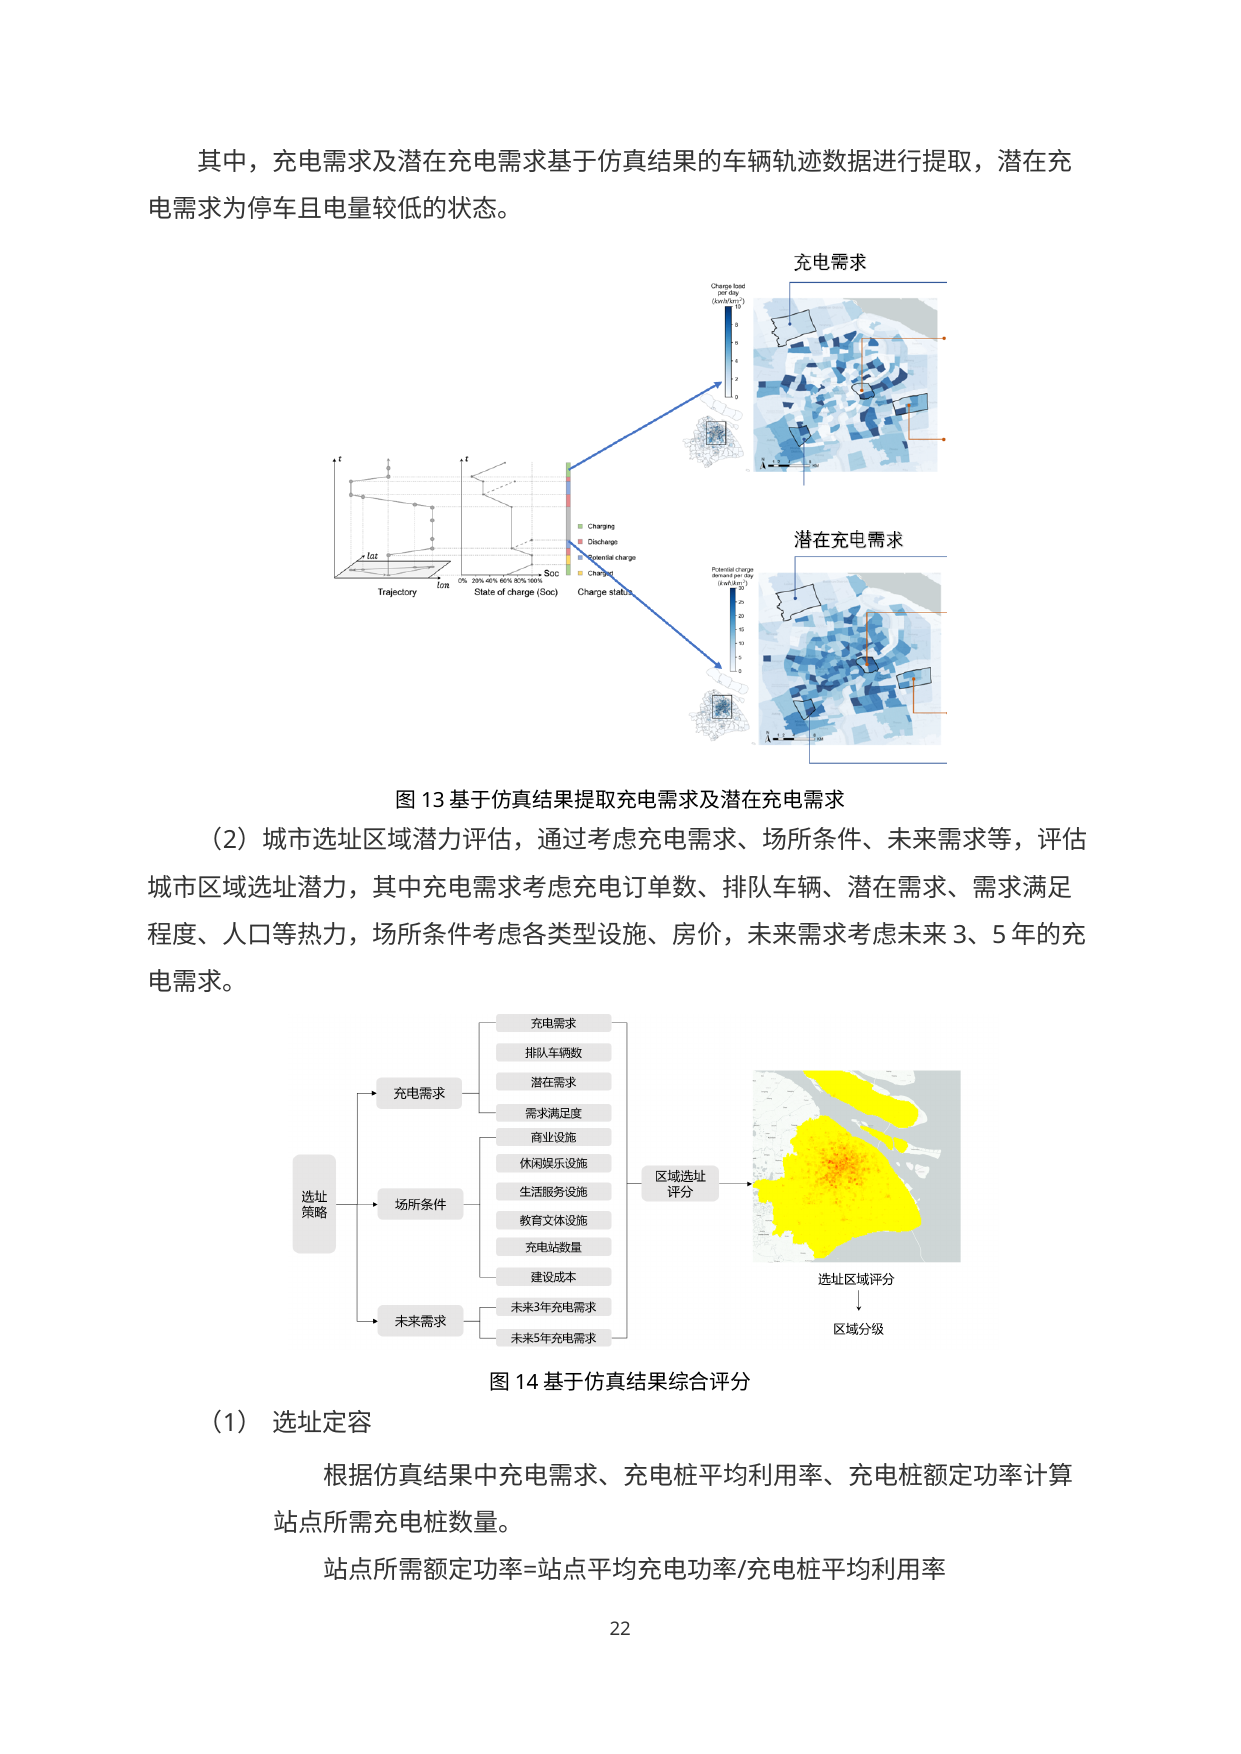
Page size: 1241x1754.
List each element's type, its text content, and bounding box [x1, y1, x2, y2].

text 图 13 基于仿真结果提取充电需求及潜在充电需求 [148, 783, 1093, 814]
list 根据仿真结果中充电需求、充电桩平均利用率、充电桩额定功率计算站点所需充电桩数量。 [273, 1456, 1093, 1539]
text 图 14 基于仿真结果综合评分 [148, 1366, 1093, 1396]
list 站点所需额定功率=站点平均充电功率/充电桩平均利用率 [273, 1550, 1093, 1586]
picture [317, 242, 969, 768]
picture [287, 1014, 999, 1350]
text 其中，充电需求及潜在充电需求基于仿真结果的车辆轨迹数据进行提取，潜在充电需求为停车且电量较低的状态。 [148, 142, 1093, 225]
list 选址定容 [198, 1402, 1093, 1438]
text （2）城市选址区域潜力评估，通过考虑充电需求、场所条件、未来需求等，评估城市区域选址潜力，其中充电需求考虑充电订单数、排队车辆、潜在需求、需求满足程度、人口等热力，场所条件考虑各类型设施、房价，未来需求考虑未来3、5年的充电需求。 [148, 820, 1093, 997]
